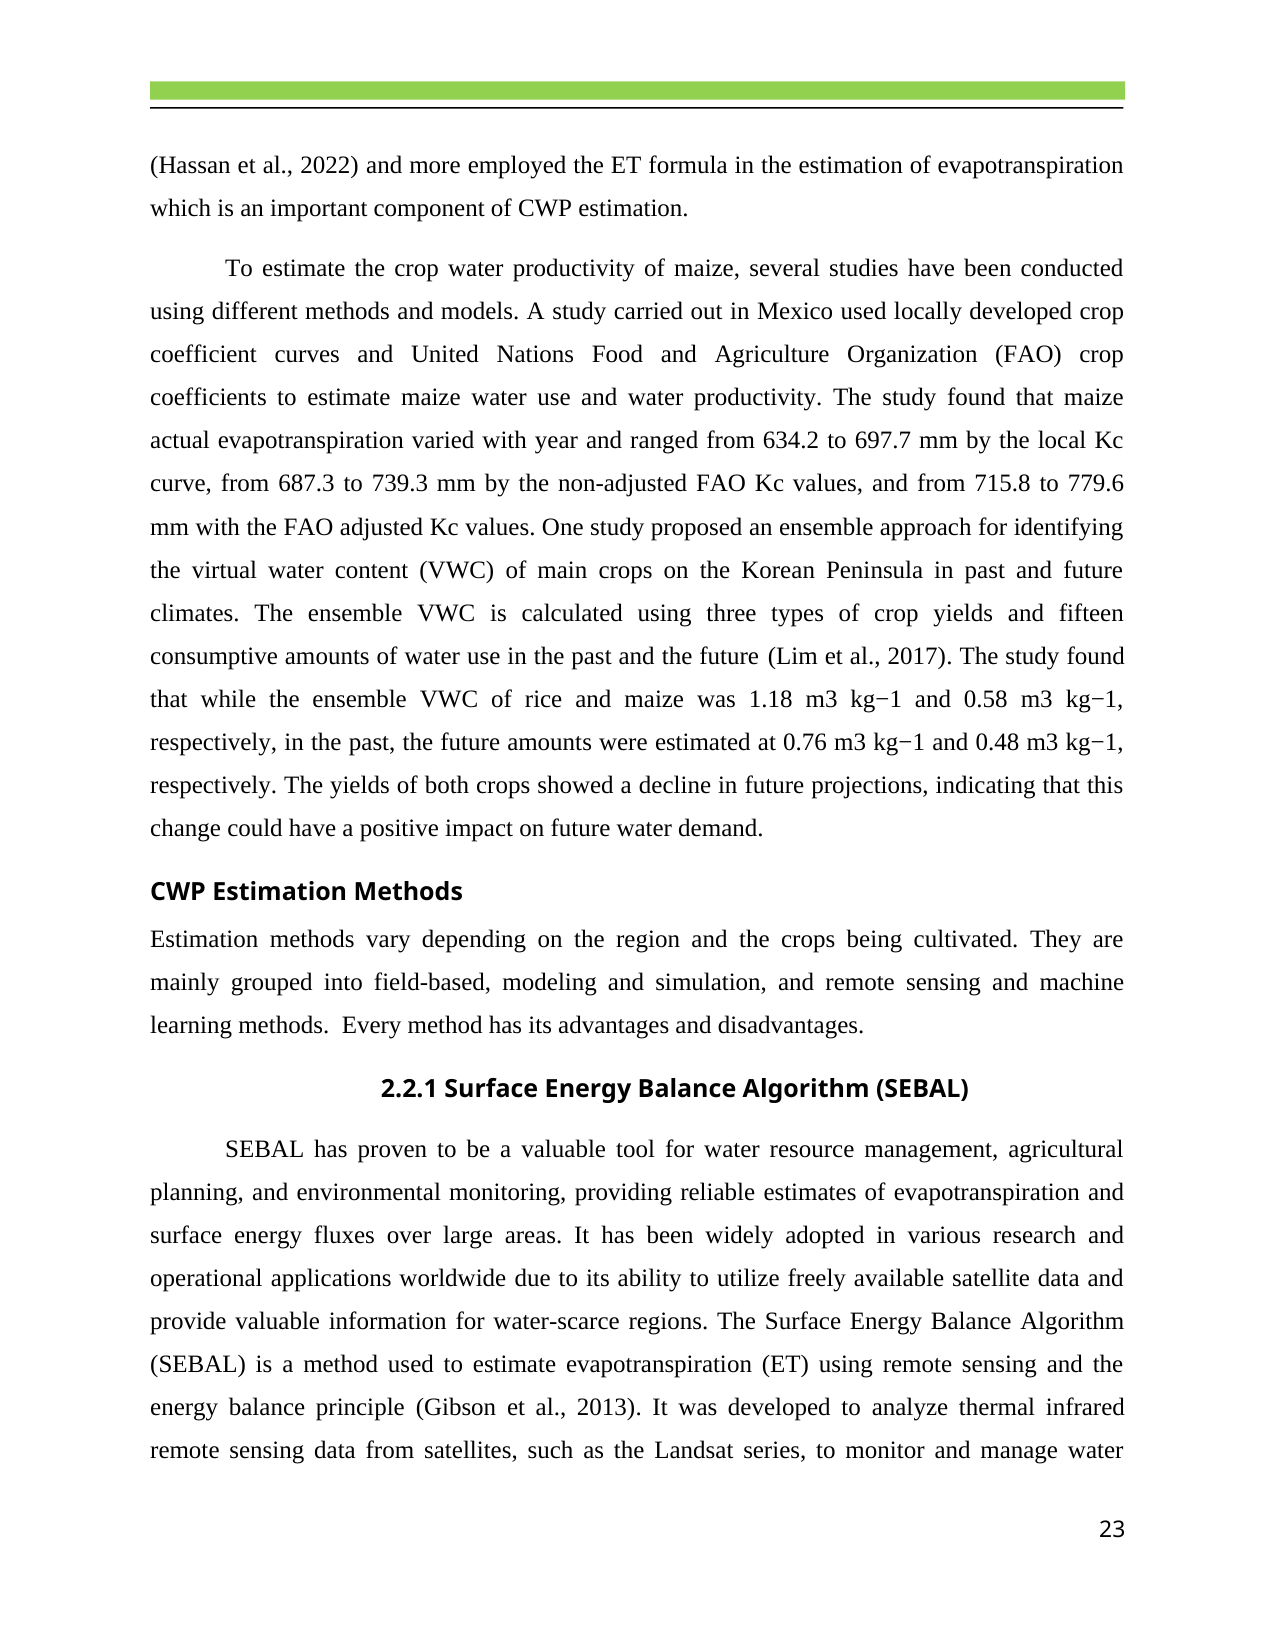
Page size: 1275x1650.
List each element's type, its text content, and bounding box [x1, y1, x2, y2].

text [150, 1134, 1125, 1464]
text Estimation methods vary depending on the region and the crops being cultivated. They are mainly grouped into field-based, modeling and simulation, and remote sensing and machine learning methods. Every method has its advantages and disadvantages. [150, 924, 1125, 1039]
subtitle 2.2.1 Surface Energy Balance Algorithm (SEBAL) [150, 1070, 1125, 1104]
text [150, 150, 1125, 222]
subtitle CWP Estimation Methods [150, 873, 1125, 907]
text To estimate the crop water productivity of maize, several studies have been conducted using different methods and models. A study carried out in Mexico used locally developed crop coefficient curves and United Nations Food and Agriculture Organization (FAO) crop coefficients to estimate maize water use and water productivity. The study found that maize actual evapotranspiration varied with year and ranged from 634.2 to 697.7 mm by the local Kc curve, from 687.3 to 739.3 mm by the non-adjusted FAO Kc values, and from 715.8 to 779.6 mm with the FAO adjusted Kc values. One study proposed an ensemble approach for identifying the virtual water content (VWC) of main crops on the Korean Peninsula in past and future climates. The ensemble VWC is calculated using three types of crop yields and fifteen consumptive amounts of water use in the past and the future . The study found that while the ensemble VWC of rice and maize was 1.18 m3 kg−1 and 0.58 m3 kg−1, respectively, in the past, the future amounts were estimated at 0.76 m3 kg−1 and 0.48 m3 kg−1, respectively. The yields of both crops showed a decline in future projections, indicating that this change could have a positive impact on future water demand. [150, 253, 1125, 842]
